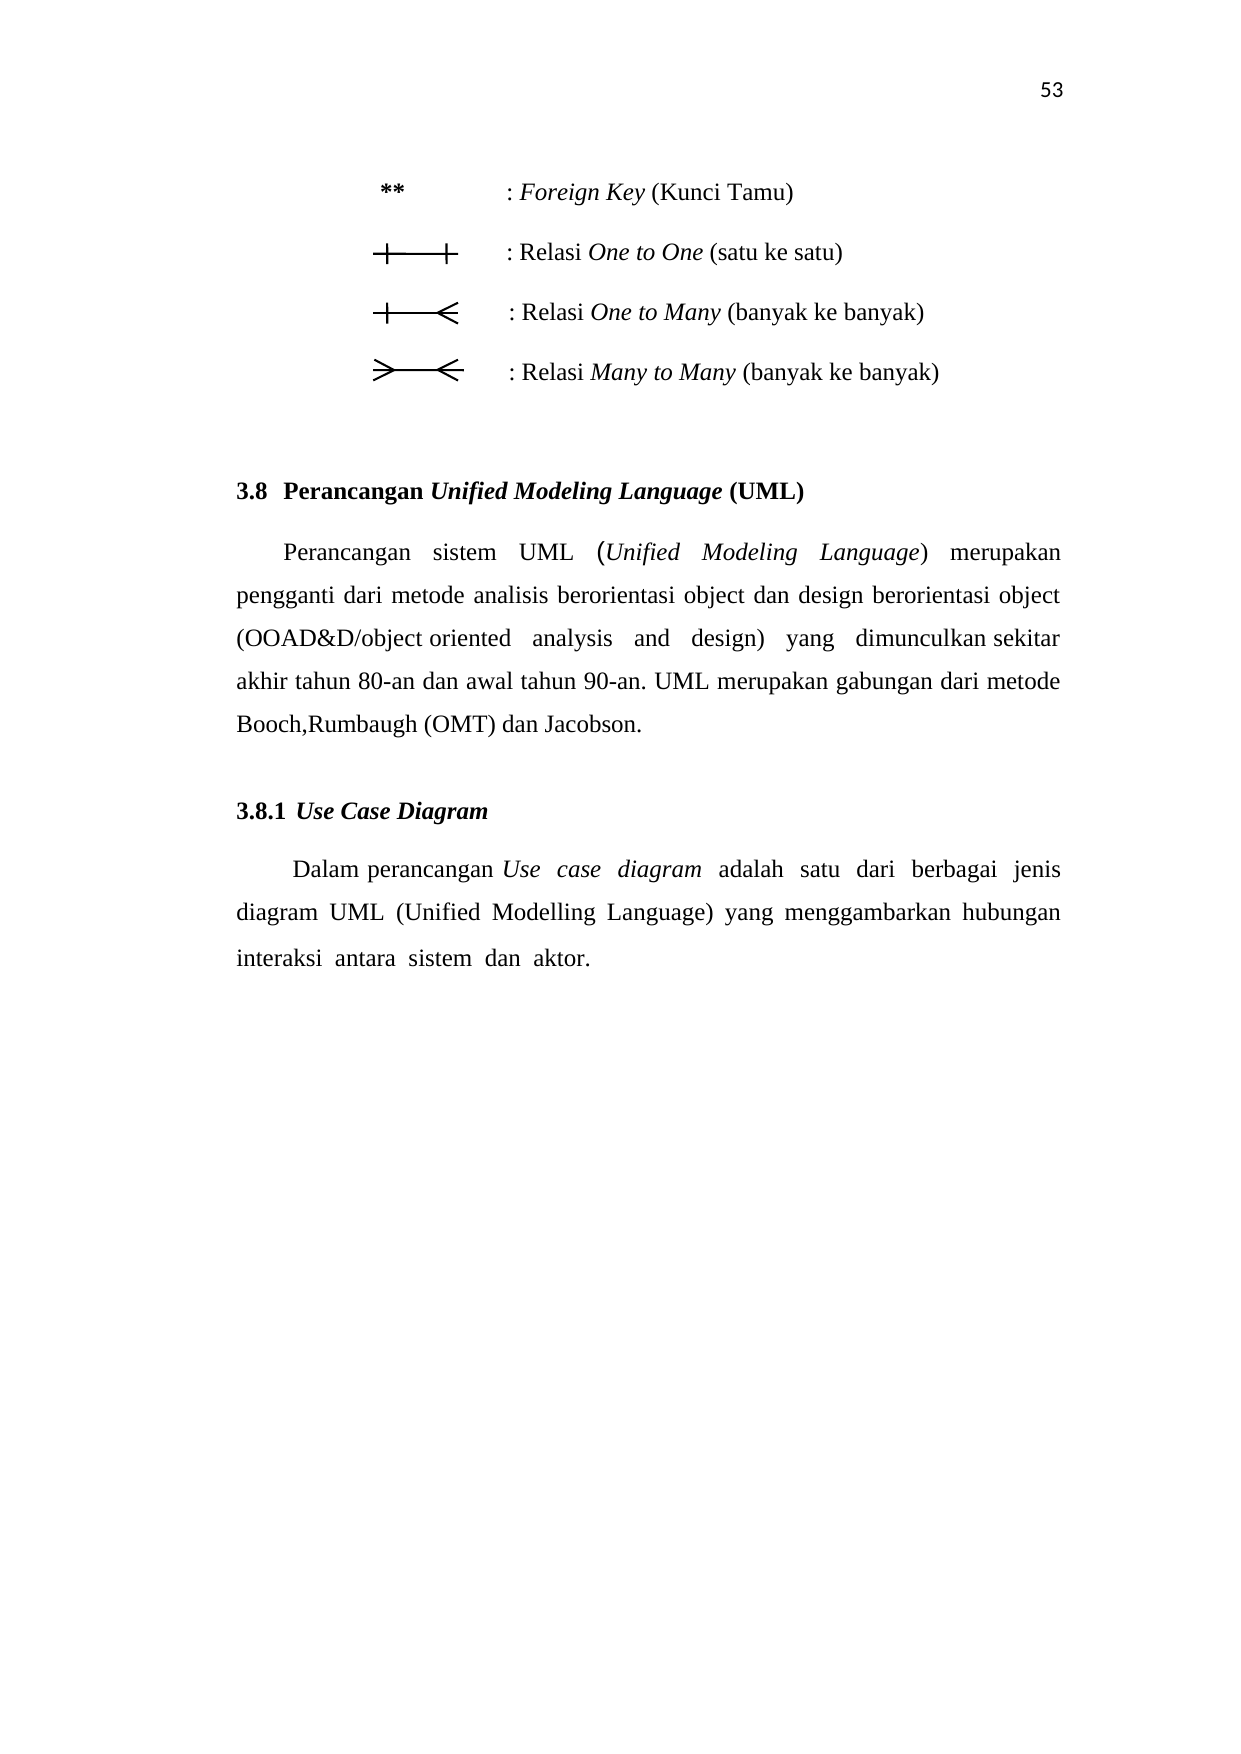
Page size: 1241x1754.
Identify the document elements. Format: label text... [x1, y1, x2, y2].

subtitle Perancangan Unified Modeling Language (UML) [236, 476, 1061, 505]
text : Relasi One to One (satu ke satu) [236, 237, 1061, 266]
list Dalam perancangan Use case diagram adalah satu dari berbagai jenis diagram UML (Unified Modelling Language) yang menggambarkan hubungan interaksi antara sistem dan aktor. [236, 854, 1061, 971]
text : Relasi One to Many (banyak ke banyak) [236, 297, 1061, 326]
text : Relasi Many to Many (banyak ke banyak) [236, 357, 1061, 385]
text Perancangan sistem UML (Unified Modeling Language) merupakan pengganti dari metode analisis berorientasi object dan design berorientasi object (OOAD&D/object oriented analysis and design) yang dimunculkan sekitar akhir tahun 80-an dan awal tahun 90-an. UML merupakan gabungan dari metode Booch,Rumbaugh (OMT) dan Jacobson. [236, 536, 1061, 738]
subtitle Use Case Diagram [236, 796, 1061, 824]
text ** : Foreign Key (Kunci Tamu) [236, 177, 1061, 206]
